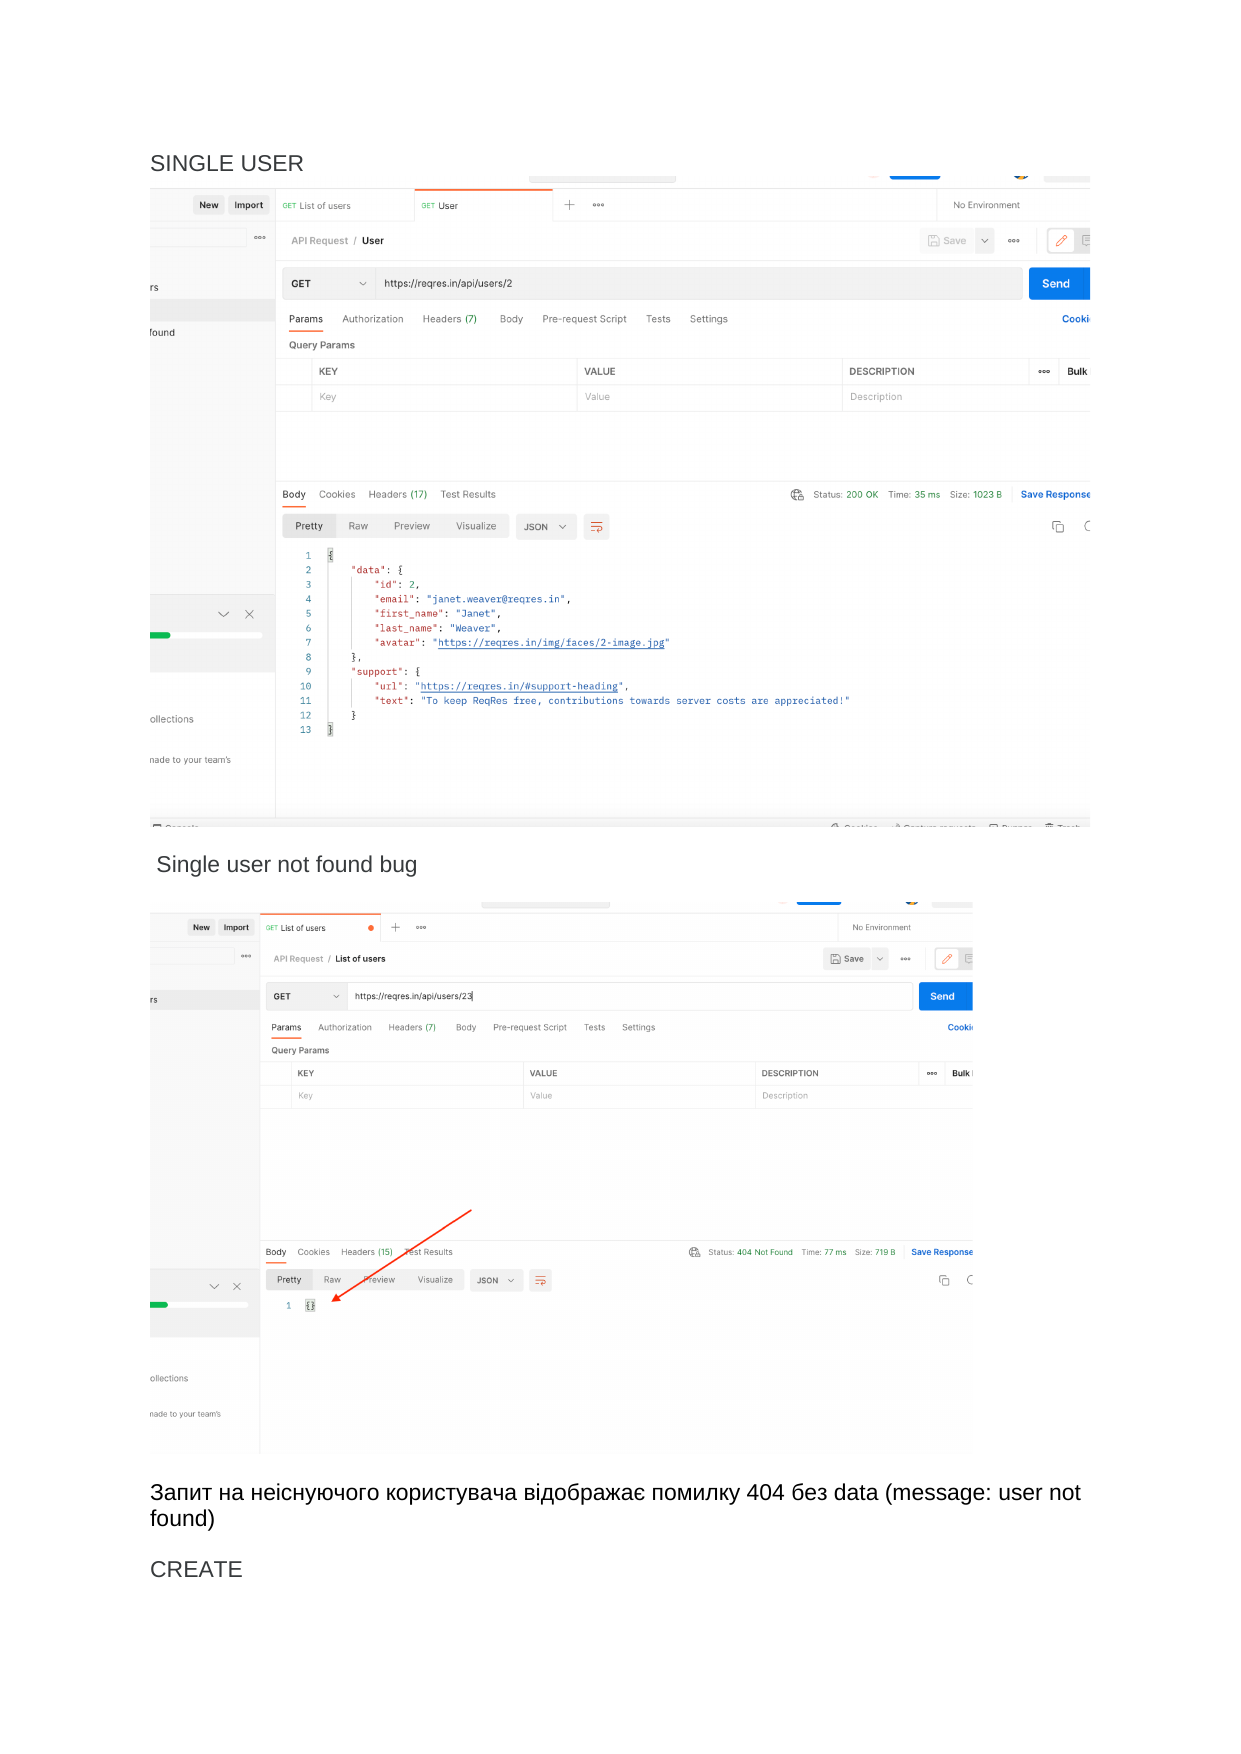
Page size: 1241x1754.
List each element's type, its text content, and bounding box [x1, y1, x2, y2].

picture [150, 902, 973, 1454]
text Single user not found bug [150, 851, 1090, 878]
text Запит на неіснуючого користувача відображає помилку 404 без data (message: user not found) [150, 1478, 1090, 1531]
text SINGLE USER [150, 150, 1090, 176]
picture [150, 176, 1091, 827]
text CREATE [150, 1556, 1090, 1582]
